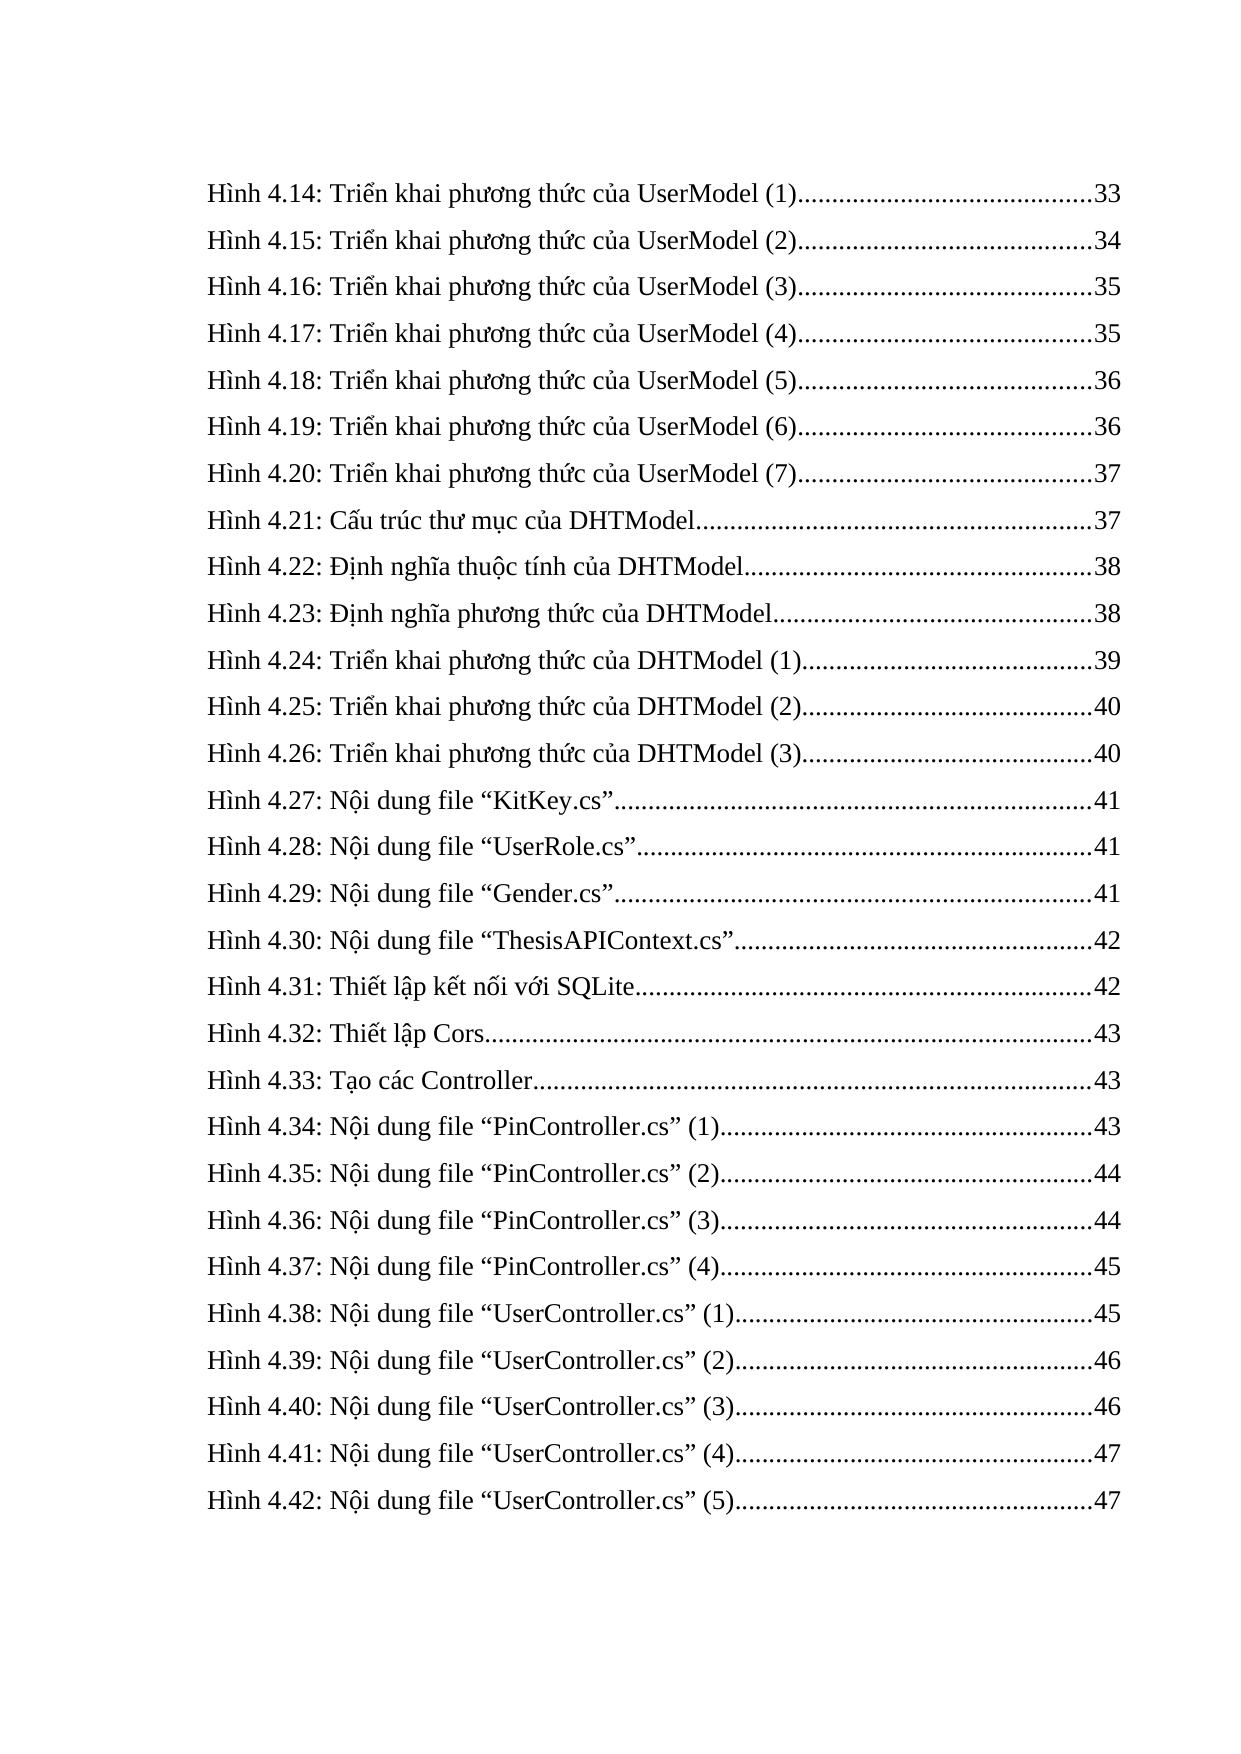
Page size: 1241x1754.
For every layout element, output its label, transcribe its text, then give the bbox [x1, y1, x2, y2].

text Hình 4.28: Nội dung file “UserRole.cs” 41 [207, 831, 1122, 862]
text Hình 4.41: Nội dung file “UserController.cs” (4) 47 [207, 1437, 1122, 1468]
text Hình 4.35: Nội dung file “PinController.cs” (2) 44 [207, 1157, 1122, 1188]
text Hình 4.34: Nội dung file “PinController.cs” (1) 43 [207, 1111, 1122, 1142]
text Hình 4.26: Triển khai phương thức của DHTModel (3) 40 [207, 737, 1122, 768]
text Hình 4.24: Triển khai phương thức của DHTModel (1) 39 [207, 644, 1122, 675]
text Hình 4.19: Triển khai phương thức của UserModel (6) 36 [207, 411, 1122, 442]
text Hình 4.14: Triển khai phương thức của UserModel (1) 33 [207, 177, 1122, 208]
text Hình 4.42: Nội dung file “UserController.cs” (5) 47 [207, 1484, 1122, 1515]
text Hình 4.25: Triển khai phương thức của DHTModel (2) 40 [207, 691, 1122, 722]
text Hình 4.18: Triển khai phương thức của UserModel (5) 36 [207, 364, 1122, 395]
text Hình 4.37: Nội dung file “PinController.cs” (4) 45 [207, 1251, 1122, 1282]
text Hình 4.16: Triển khai phương thức của UserModel (3) 35 [207, 271, 1122, 302]
text Hình 4.29: Nội dung file “Gender.cs” 41 [207, 877, 1122, 908]
text Hình 4.27: Nội dung file “KitKey.cs” 41 [207, 784, 1122, 815]
text Hình 4.31: Thiết lập kết nối với SQLite 42 [207, 971, 1122, 1002]
text Hình 4.40: Nội dung file “UserController.cs” (3) 46 [207, 1391, 1122, 1422]
text Hình 4.17: Triển khai phương thức của UserModel (4) 35 [207, 317, 1122, 348]
text Hình 4.22: Định nghĩa thuộc tính của DHTModel 38 [207, 551, 1122, 582]
text Hình 4.23: Định nghĩa phương thức của DHTModel 38 [207, 597, 1122, 628]
text Hình 4.21: Cấu trúc thư mục của DHTModel 37 [207, 504, 1122, 535]
text Hình 4.32: Thiết lập Cors 43 [207, 1017, 1122, 1048]
text Hình 4.36: Nội dung file “PinController.cs” (3) 44 [207, 1204, 1122, 1235]
text Hình 4.15: Triển khai phương thức của UserModel (2) 34 [207, 224, 1122, 255]
text Hình 4.33: Tạo các Controller 43 [207, 1064, 1122, 1095]
text Hình 4.20: Triển khai phương thức của UserModel (7) 37 [207, 457, 1122, 488]
text Hình 4.39: Nội dung file “UserController.cs” (2) 46 [207, 1344, 1122, 1375]
text Hình 4.38: Nội dung file “UserController.cs” (1) 45 [207, 1297, 1122, 1328]
text Hình 4.30: Nội dung file “ThesisAPIContext.cs” 42 [207, 924, 1122, 955]
